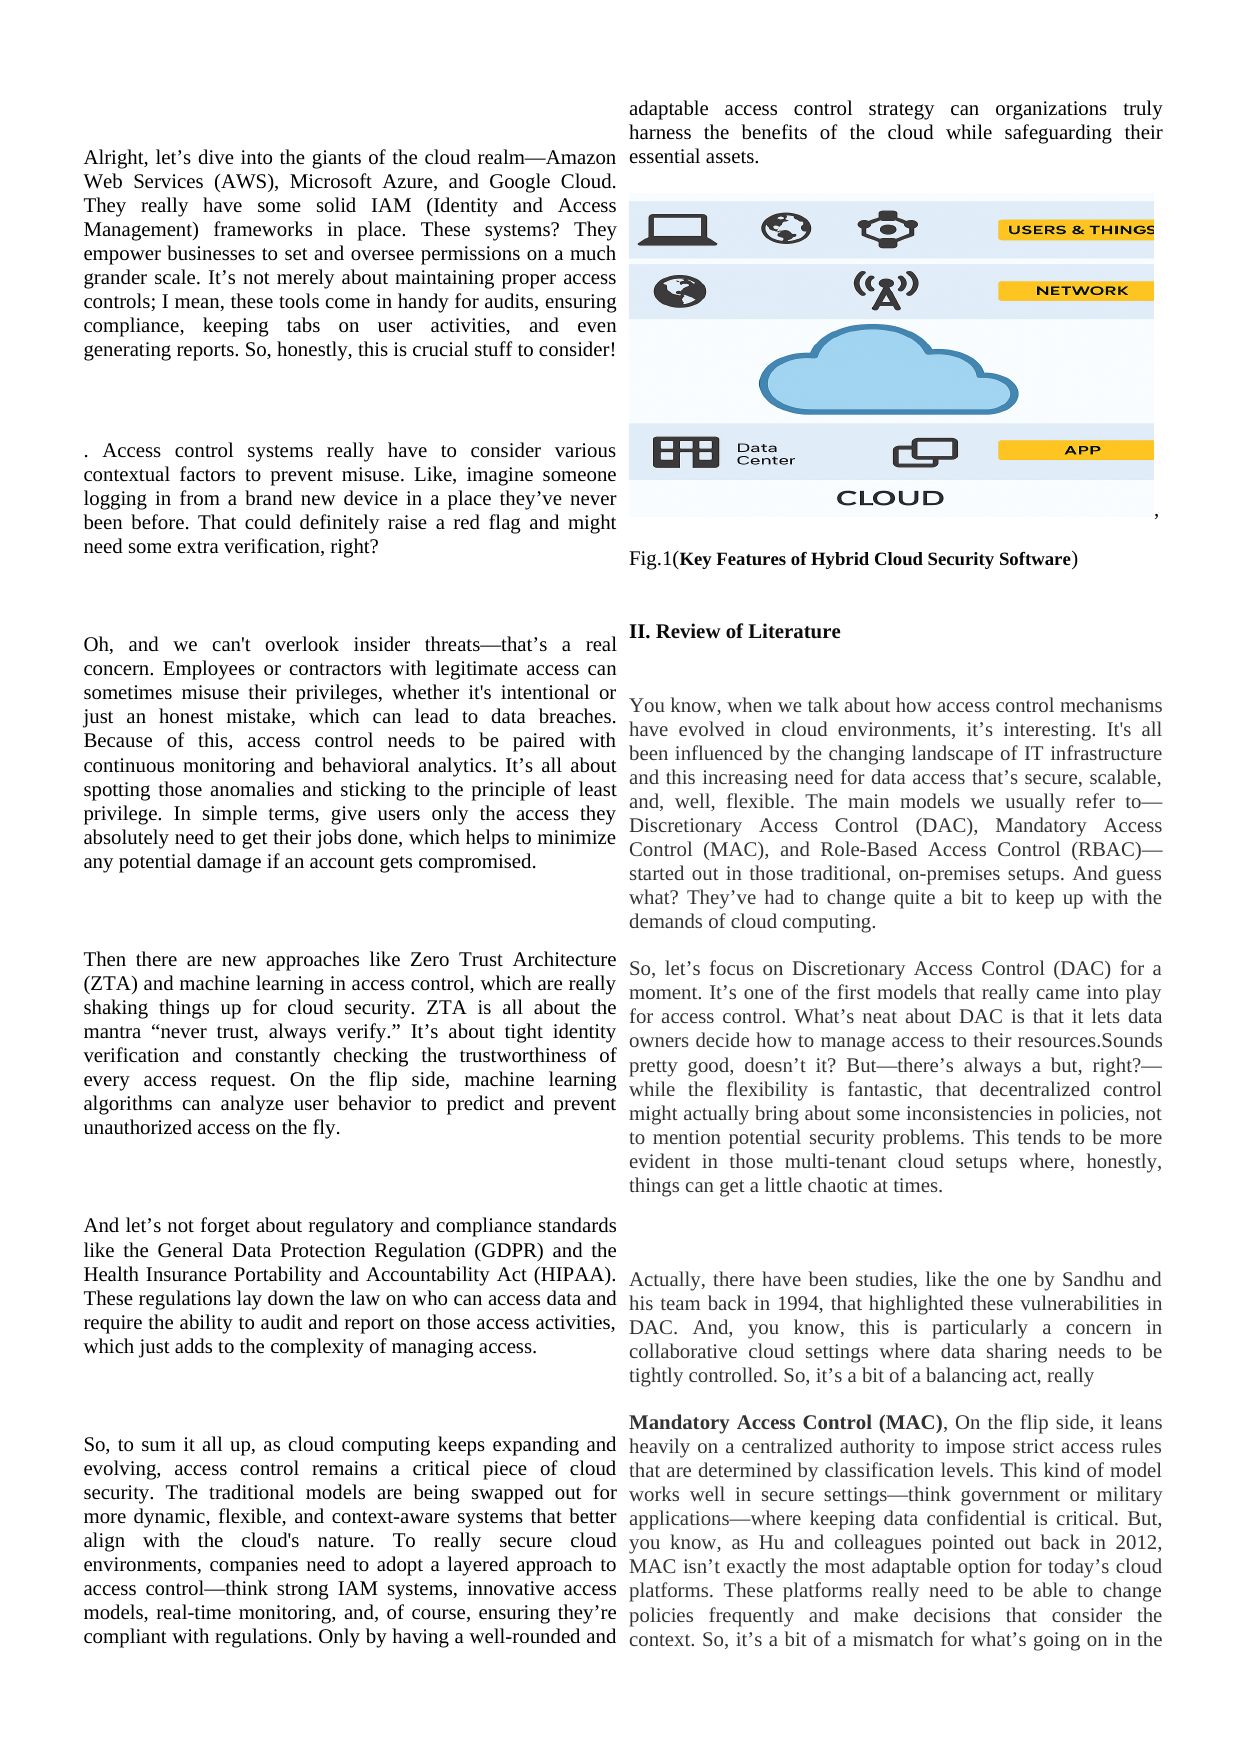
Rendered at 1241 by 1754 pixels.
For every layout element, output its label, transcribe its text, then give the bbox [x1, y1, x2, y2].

text Actually, there have been studies, like the one by Sandhu and his team back in 1994, that highlighted these vulnerabilities in DAC. And, you know, this is particularly a concern in collaborative cloud settings where data sharing needs to be tightly controlled. So, it’s a bit of a balancing act, really [629, 1267, 1163, 1387]
picture [628, 193, 1154, 517]
text And let’s not forget about regulatory and compliance standards like the General Data Protection Regulation (GDPR) and the Health Insurance Portability and Accountability Act (HIPAA). These regulations lay down the law on who can access data and require the ability to audit and report on those access activities, which just adds to the complexity of managing access. [83, 1213, 617, 1358]
text Then there are new approaches like Zero Trust Architecture (ZTA) and machine learning in access control, which are really shaking things up for cloud security. ZTA is all about the mantra “never trust, always verify.” It’s about tight identity verification and constantly checking the trustworthiness of every access request. On the flip side, machine learning algorithms can analyze user behavior to predict and prevent unauthorized access on the fly. [83, 947, 617, 1139]
text You know, when we talk about how access control mechanisms have evolved in cloud environments, it’s interesting. It's all been influenced by the changing landscape of IT infrastructure and this increasing need for data access that’s secure, scalable, and, well, flexible. The main models we usually refer to—Discretionary Access Control (DAC), Mandatory Access Control (MAC), and Role-Based Access Control (RBAC)—started out in those traditional, on-premises setups. And guess what? They’ve had to change quite a bit to keep up with the demands of cloud computing. [629, 693, 1163, 933]
text II. Review of Literature [629, 619, 1163, 643]
text So, to sum it all up, as cloud computing keeps expanding and evolving, access control remains a critical piece of cloud security. The traditional models are being swapped out for more dynamic, flexible, and context-aware systems that better align with the cloud's nature. To really secure cloud environments, companies need to adopt a layered approach to access control—think strong IAM systems, innovative access models, real-time monitoring, and, of course, ensuring they’re compliant with regulations. Only by having a well-rounded and adaptable access control strategy can organizations truly harness the benefits of the cloud while safeguarding their essential assets. [83, 1432, 617, 1648]
text So, let’s focus on Discretionary Access Control (DAC) for a moment. It’s one of the first models that really came into play for access control. What’s neat about DAC is that it lets data owners decide how to manage access to their resources.Sounds pretty good, doesn’t it? But—there’s always a but, right?—while the flexibility is fantastic, that decentralized control might actually bring about some inconsistencies in policies, not to mention potential security problems. This tends to be more evident in those multi-tenant cloud setups where, honestly, things can get a little chaotic at times. [629, 956, 1163, 1197]
text Oh, and we can't overlook insider threats—that’s a real concern. Employees or contractors with legitimate access can sometimes misuse their privileges, whether it's intentional or just an honest mistake, which can lead to data breaches. Because of this, access control needs to be paired with continuous monitoring and behavioral analytics. It’s all about spotting those anomalies and sticking to the principle of least privilege. In simple terms, give users only the access they absolutely need to get their jobs done, which helps to minimize any potential damage if an account gets compromised. [83, 632, 617, 873]
text Alright, let’s dive into the giants of the cloud realm—Amazon Web Services (AWS), Microsoft Azure, and Google Cloud. They really have some solid IAM (Identity and Access Management) frameworks in place. These systems? They empower businesses to set and oversee permissions on a much grander scale. It’s not merely about maintaining proper access controls; I mean, these tools come in handy for audits, ensuring compliance, keeping tabs on user activities, and even generating reports. So, honestly, this is crucial stuff to consider! [83, 145, 617, 361]
text . Access control systems really have to consider various contextual factors to prevent misuse. Like, imagine someone logging in from a brand new device in a place they’ve never been before. That could definitely raise a red flag and might need some extra verification, right? [83, 438, 617, 558]
text Fig.1(Key Features of Hybrid Cloud Security Software) [629, 546, 1163, 570]
